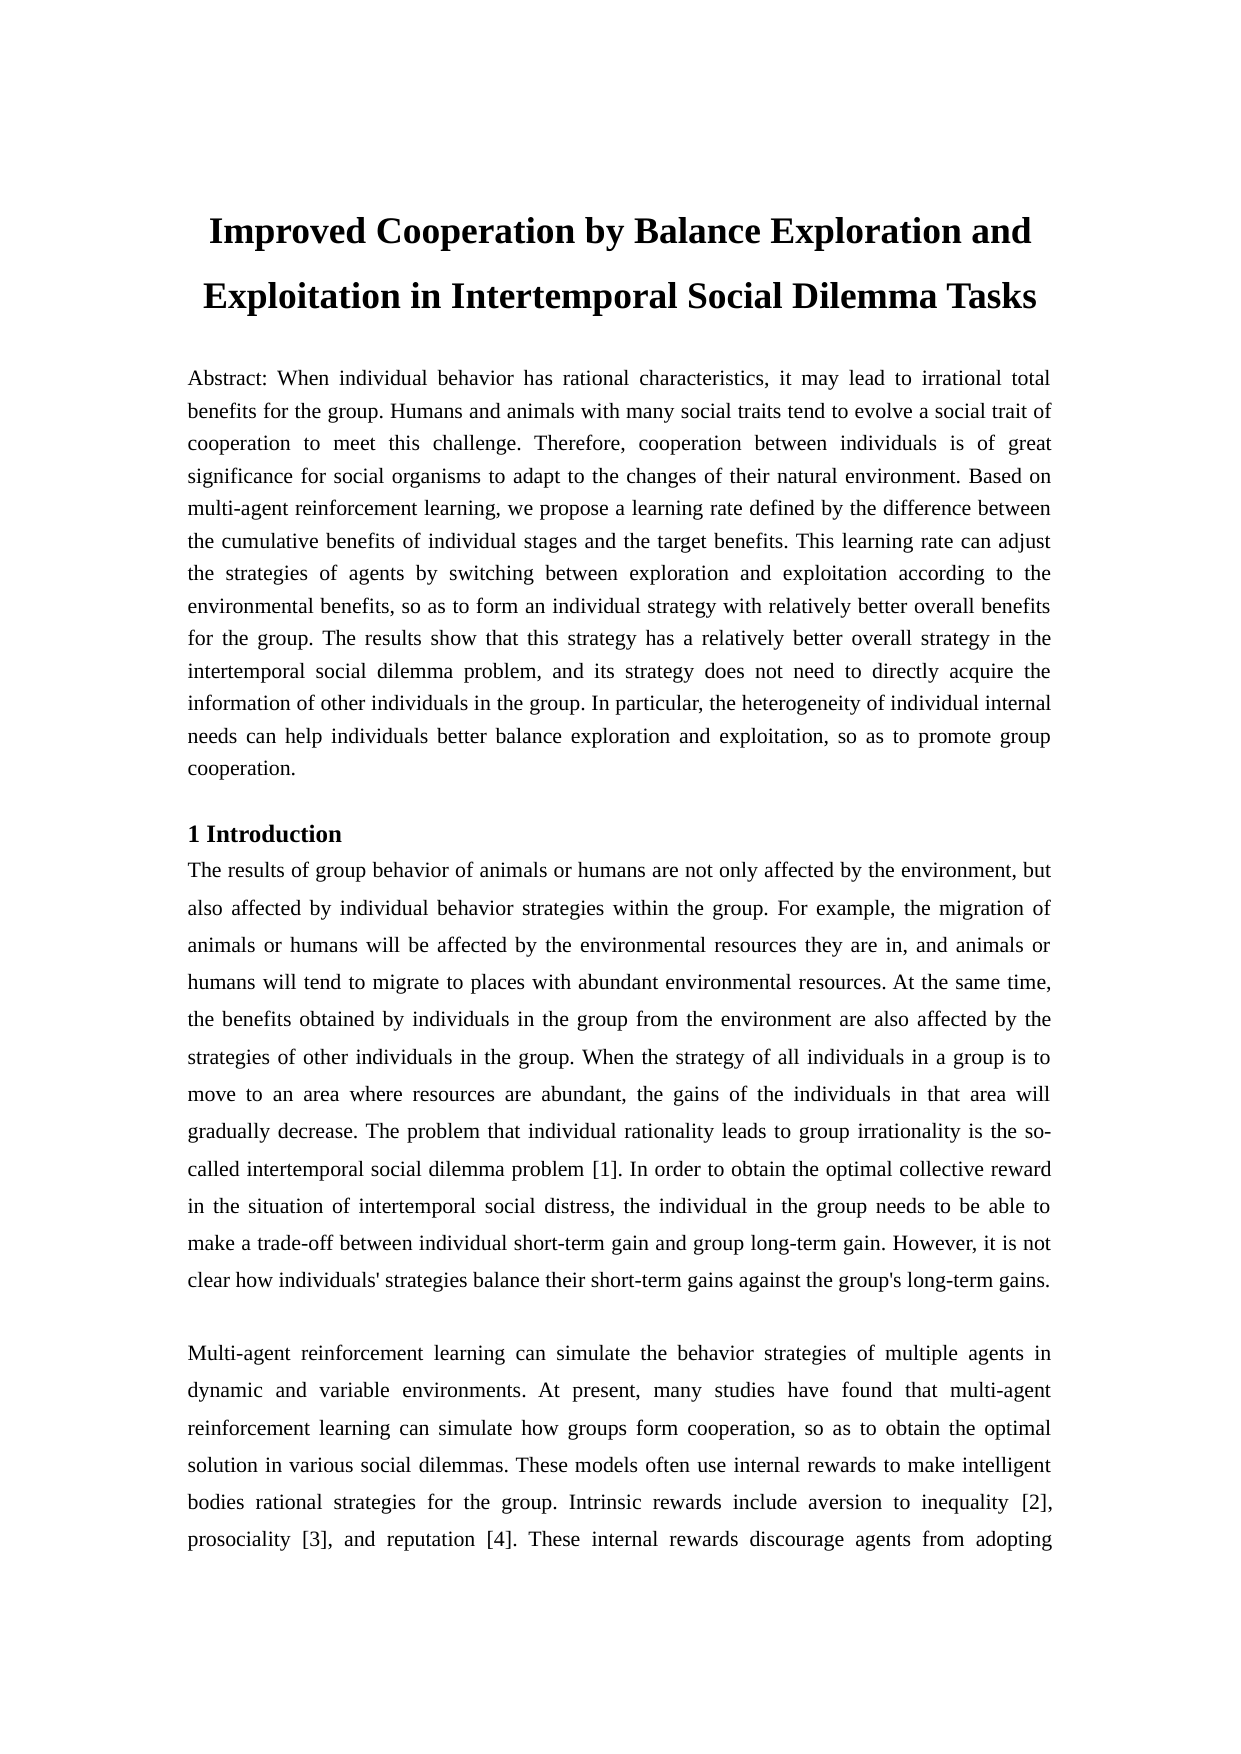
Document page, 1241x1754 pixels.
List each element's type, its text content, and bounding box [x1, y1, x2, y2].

subtitle Improved Cooperation by Balance Exploration and Exploitation in Intertemporal Social Dilemma Tasks [187, 197, 1053, 327]
subtitle 1 Introduction [187, 817, 1053, 849]
text Abstract: When individual behavior has rational characteristics, it may lead to irrational total benefits for the group. Humans and animals with many social traits tend to evolve a social trait of cooperation to meet this challenge. Therefore, cooperation between individuals is of great significance for social organisms to adapt to the changes of their natural environment. Based on multi-agent reinforcement learning, we propose a learning rate defined by the difference between the cumulative benefits of individual stages and the target benefits. This learning rate can adjust the strategies of agents by switching between exploration and exploitation according to the environmental benefits, so as to form an individual strategy with relatively better overall benefits for the group. The results show that this strategy has a relatively better overall strategy in the intertemporal social dilemma problem, and its strategy does not need to directly acquire the information of other individuals in the group. In particular, the heterogeneity of individual internal needs can help individuals better balance exploration and exploitation, so as to promote group cooperation. [187, 362, 1053, 784]
text The results of group behavior of animals or humans are not only affected by the environment, but also affected by individual behavior strategies within the group. For example, the migration of animals or humans will be affected by the environmental resources they are in, and animals or humans will tend to migrate to places with abundant environmental resources. At the same time, the benefits obtained by individuals in the group from the environment are also affected by the strategies of other individuals in the group. When the strategy of all individuals in a group is to move to an area where resources are abundant, the gains of the individuals in that area will gradually decrease. The problem that individual rationality leads to group irrationality is the so-called intertemporal social dilemma problem [1]. In order to obtain the optimal collective reward in the situation of intertemporal social distress, the individual in the group needs to be able to make a trade-off between individual short-term gain and group long-term gain. However, it is not clear how individuals' strategies balance their short-term gains against the group's long-term gains. [187, 853, 1053, 1296]
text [187, 1336, 1053, 1555]
